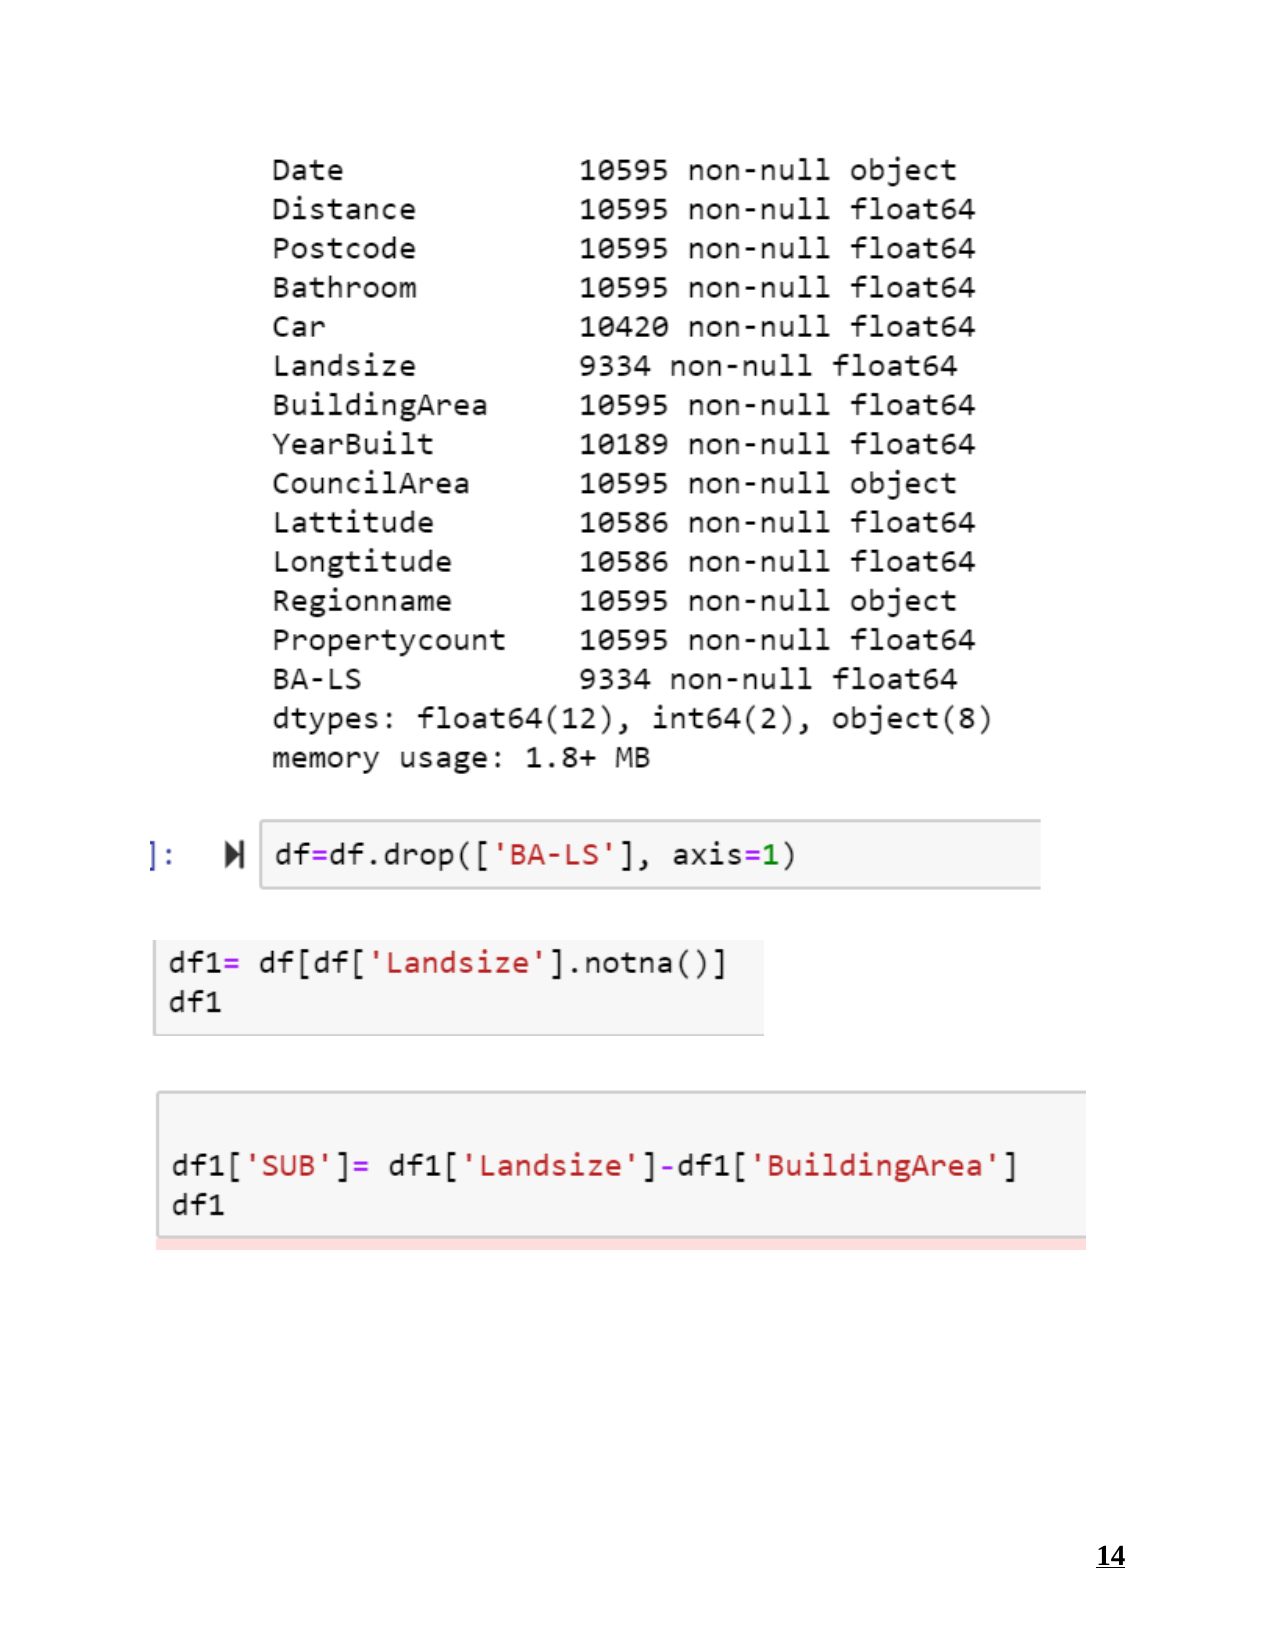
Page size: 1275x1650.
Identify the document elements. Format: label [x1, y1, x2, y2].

picture [150, 1072, 1086, 1250]
picture [150, 940, 764, 1036]
picture [150, 150, 1041, 904]
